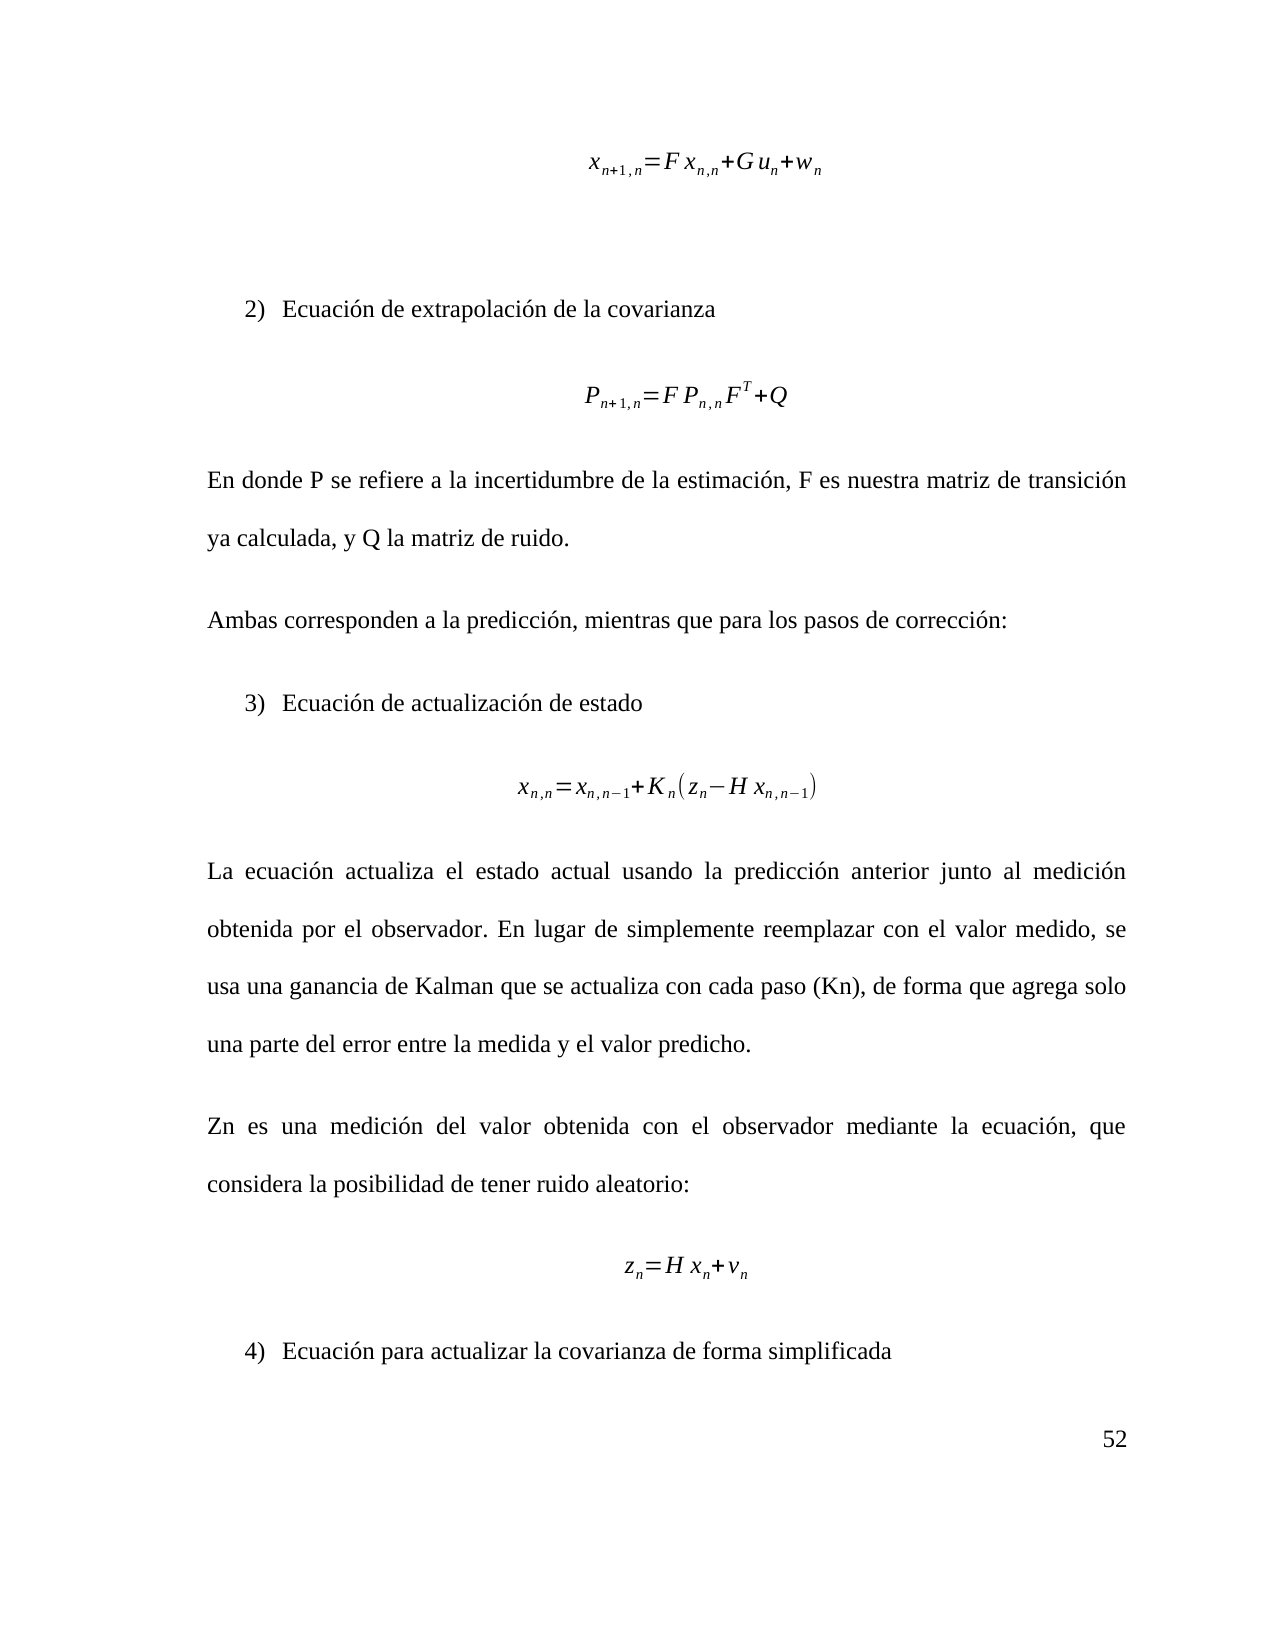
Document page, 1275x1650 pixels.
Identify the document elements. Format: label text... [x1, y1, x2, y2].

list Ecuación de extrapolación de la covarianza [244, 294, 1127, 323]
text En donde P se refiere a la incertidumbre de la estimación, F es nuestra matriz de transición ya calculada, y Q la matriz de ruido. [207, 466, 1127, 552]
text Zn es una medición del valor obtenida con el observador mediante la ecuación, que considera la posibilidad de tener ruido aleatorio: [207, 1111, 1127, 1198]
list Ecuación para actualizar la covarianza de forma simplificada [244, 1336, 1127, 1365]
text La ecuación actualiza el estado actual usando la predicción anterior junto al medición obtenida por el observador. En lugar de simplemente reemplazar con el valor medido, se usa una ganancia de Kalman que se actualiza con cada paso (Kn), de forma que agrega solo una parte del error entre la medida y el valor predicho. [207, 856, 1127, 1058]
list Ecuación de actualización de estado [244, 688, 1127, 717]
text Ambas corresponden a la predicción, mientras que para los pasos de corrección: [207, 606, 1127, 634]
